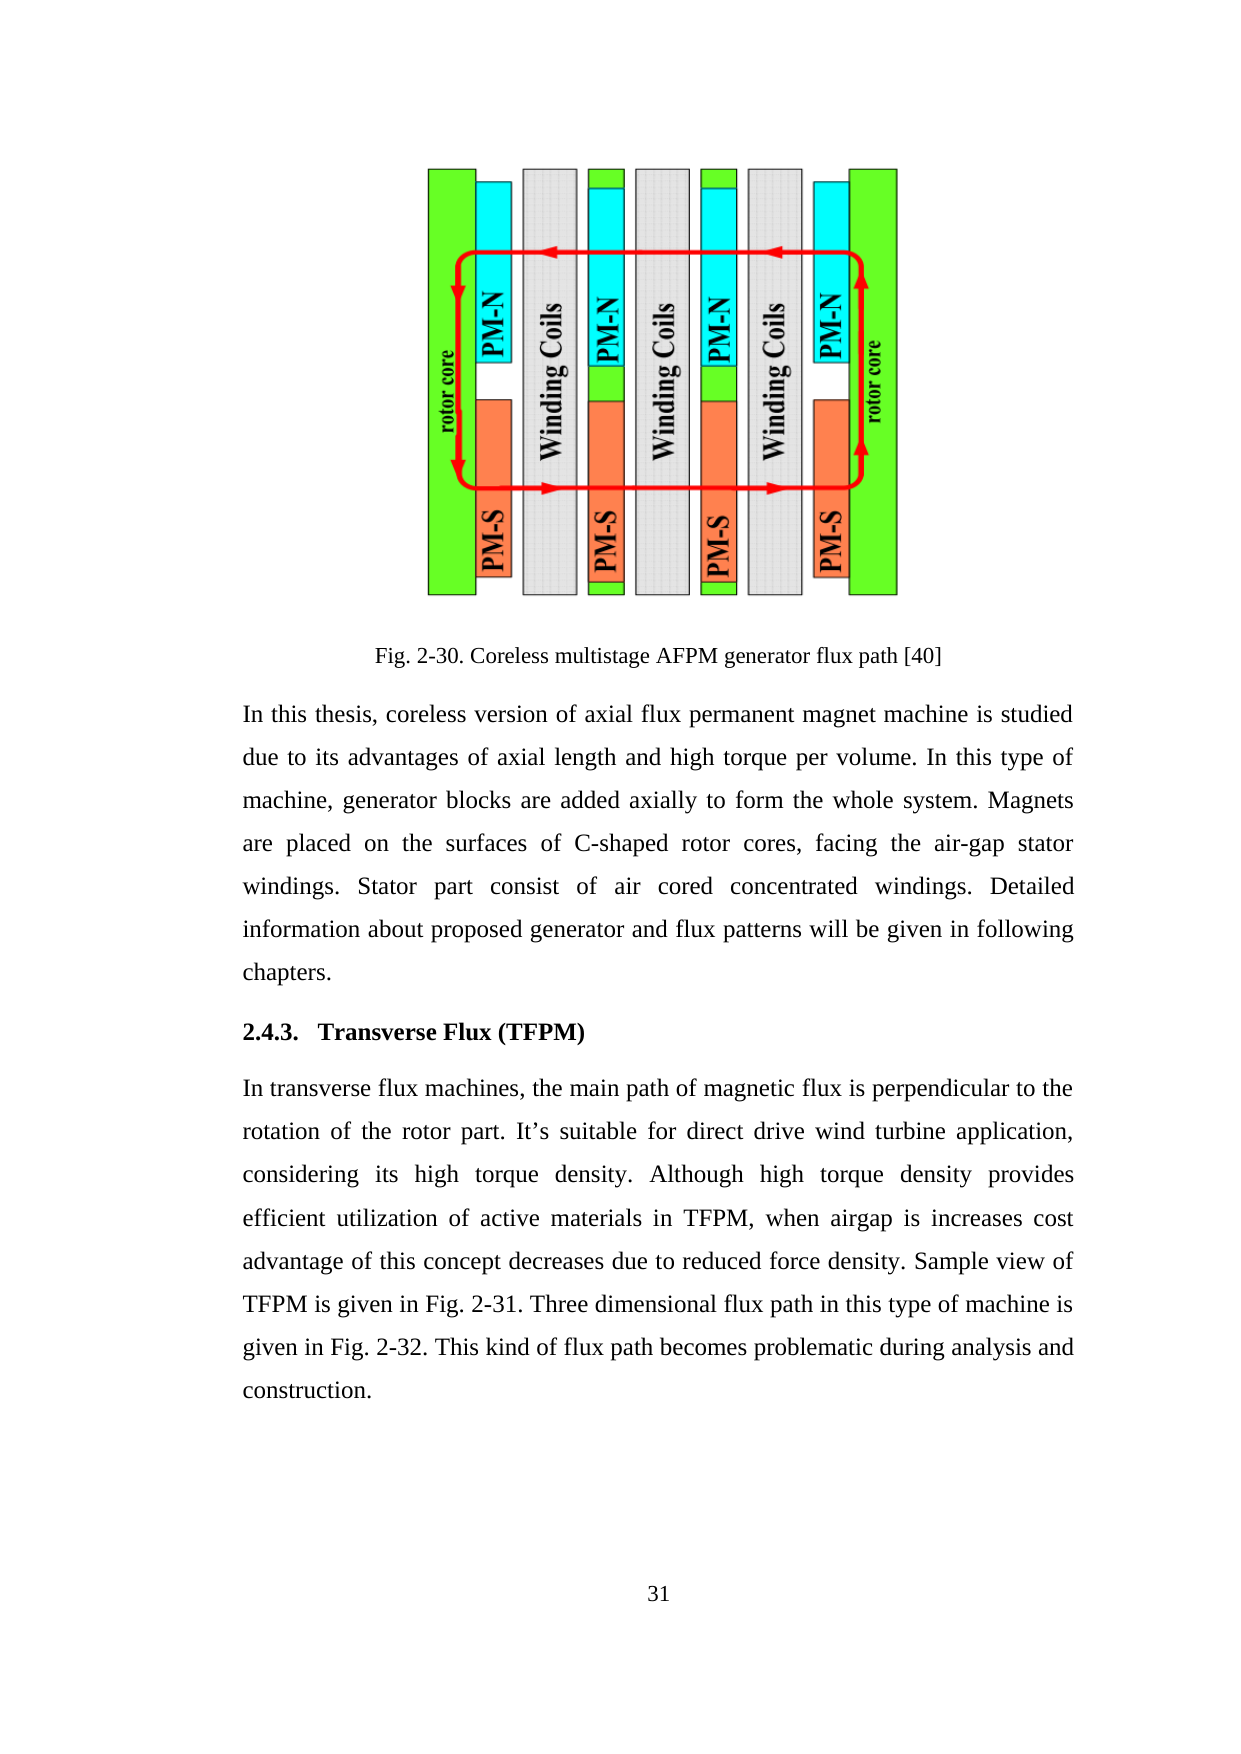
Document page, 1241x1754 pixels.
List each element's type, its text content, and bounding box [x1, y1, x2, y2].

picture [410, 153, 907, 612]
subtitle Transverse Flux (TFPM) [242, 1017, 1075, 1046]
text In this thesis, coreless version of axial flux permanent magnet machine is studied due to its advantages of axial length and high torque per volume. In this type of machine, generator blocks are added axially to form the whole system. Magnets are placed on the surfaces of C-shaped rotor cores, facing the air-gap stator windings. Stator part consist of air cored concentrated windings. Detailed information about proposed generator and flux patterns will be given in following chapters. [242, 699, 1075, 986]
text In transverse flux machines, the main path of magnetic flux is perpendicular to the rotation of the rotor part. It’s suitable for direct drive wind turbine application, considering its high torque density. Although high torque density provides efficient utilization of active materials in TFPM, when airgap is increases cost advantage of this concept decreases due to reduced force density. Sample view of TFPM is given in Fig. 2-31. Three dimensional flux path in this type of machine is given in Fig. 2-32. This kind of flux path becomes problematic during analysis and construction. [242, 1073, 1075, 1404]
text Fig. 2-30. Coreless multistage AFPM generator flux path [40] [242, 642, 1075, 669]
